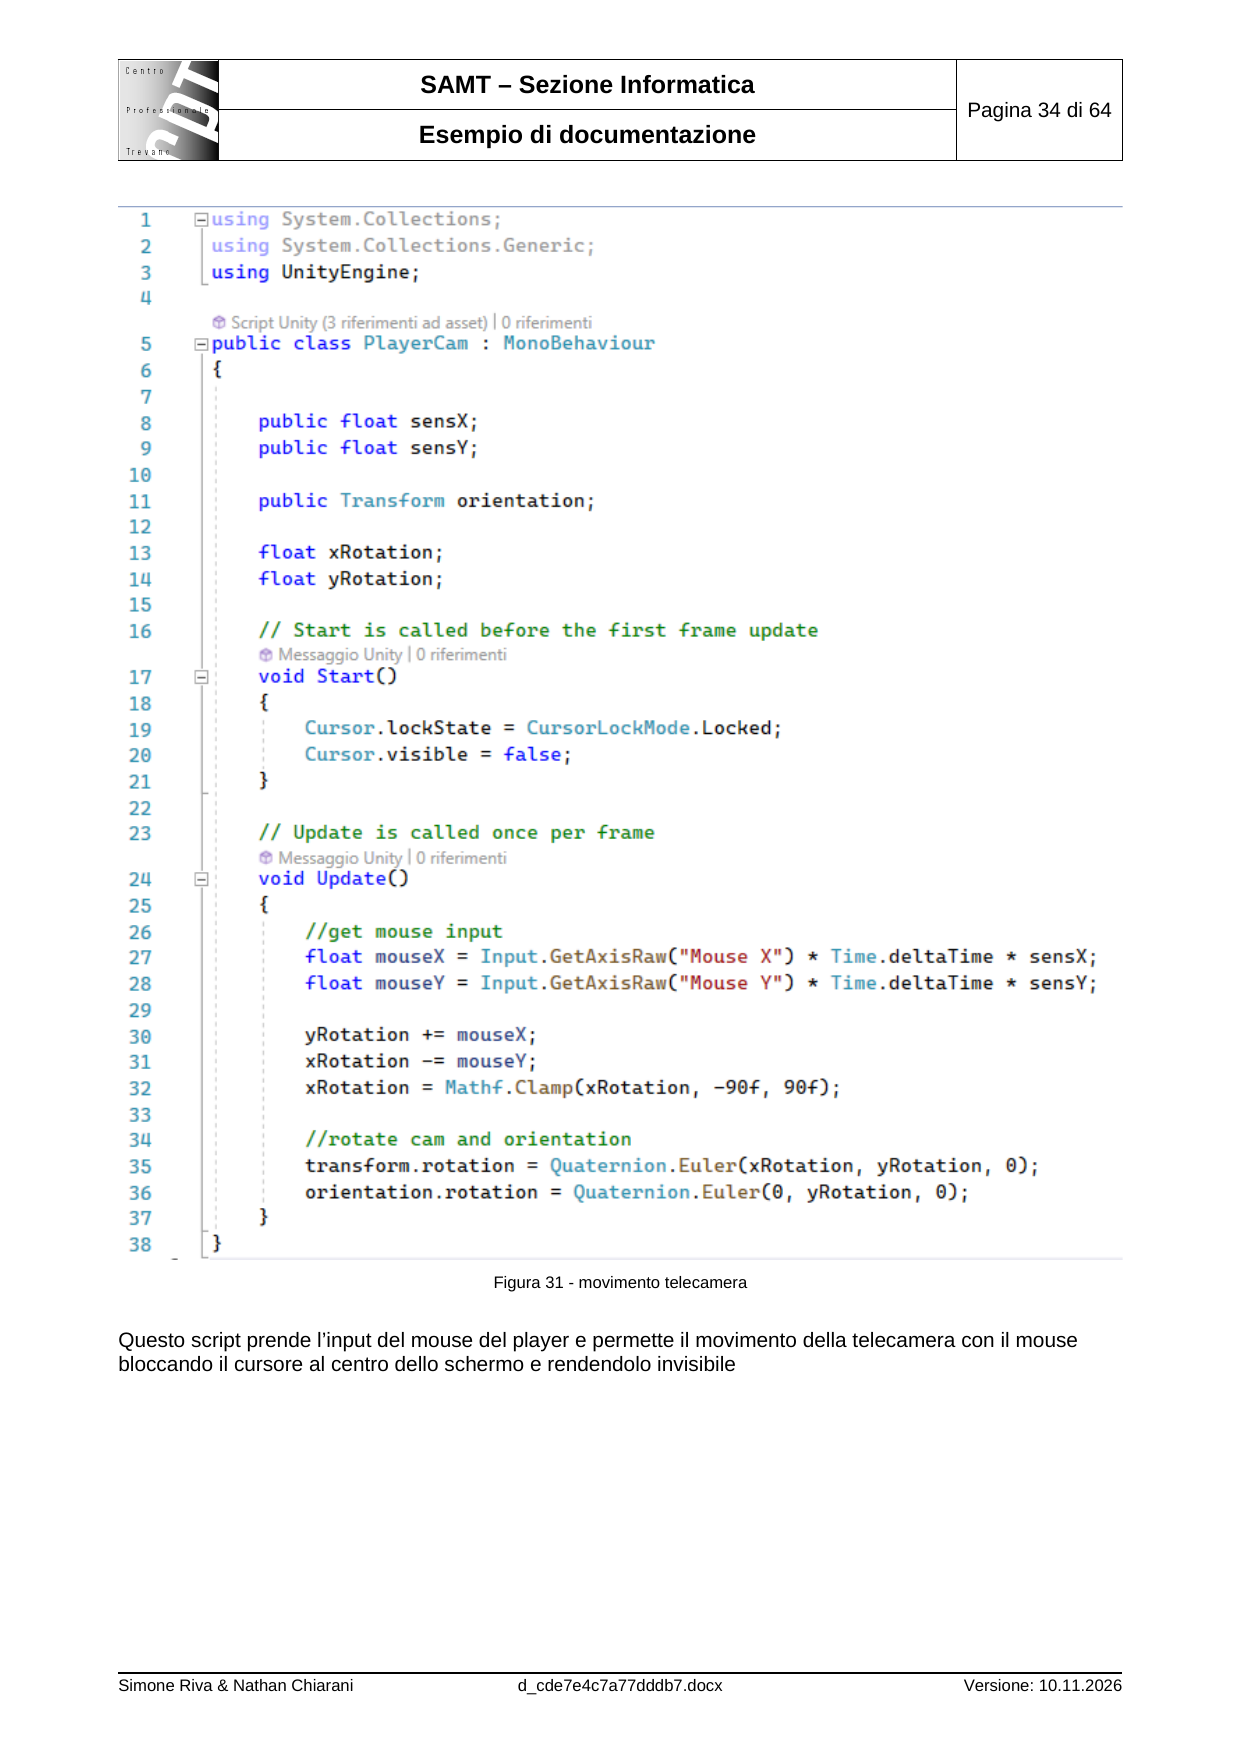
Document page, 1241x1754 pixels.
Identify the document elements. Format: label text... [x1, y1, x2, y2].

picture [118, 60, 219, 160]
text Questo script prende l’input del mouse del player e permette il movimento della telecamera con il mouse bloccando il cursore al centro dello schermo e rendendolo invisibile [118, 1328, 1122, 1376]
picture [118, 206, 1123, 1260]
